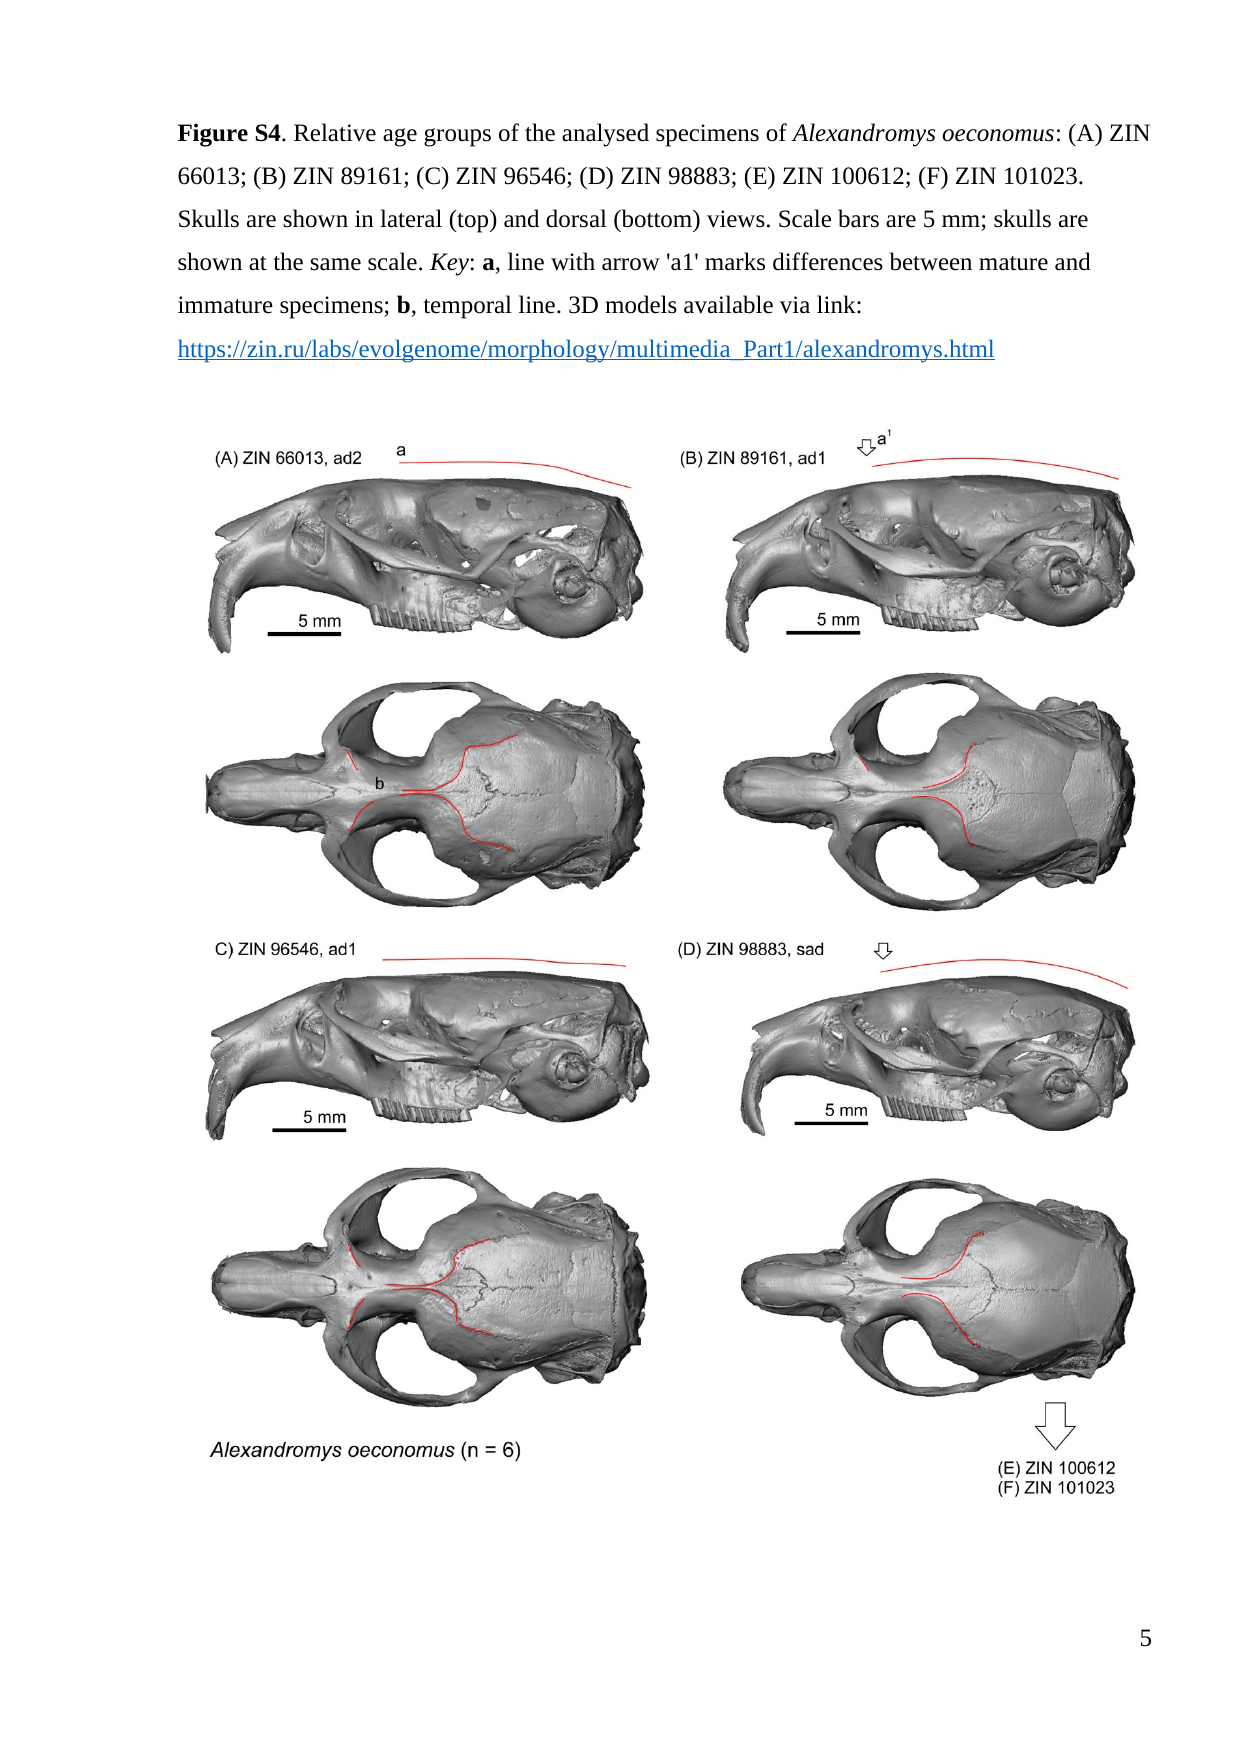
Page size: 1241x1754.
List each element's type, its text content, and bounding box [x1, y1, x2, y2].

text Figure S4. Relative age groups of the analysed specimens of Alexandromys oeconomus: (A) ZIN 66013; (B) ZIN 89161; (C) ZIN 96546; (D) ZIN 98883; (E) ZIN 100612; (F) ZIN 101023. [177, 118, 1152, 190]
picture [177, 420, 1151, 1505]
text Skulls are shown in lateral (top) and dorsal (bottom) views. Scale bars are 5 mm; skulls are shown at the same scale. Key: a, line with arrow 'a1' marks differences between mature and immature specimens; b, temporal line. 3D models available via link: https://zin.ru/labs/evolgenome/morphology/multimedia_Part1/alexandromys.html [177, 204, 1152, 362]
